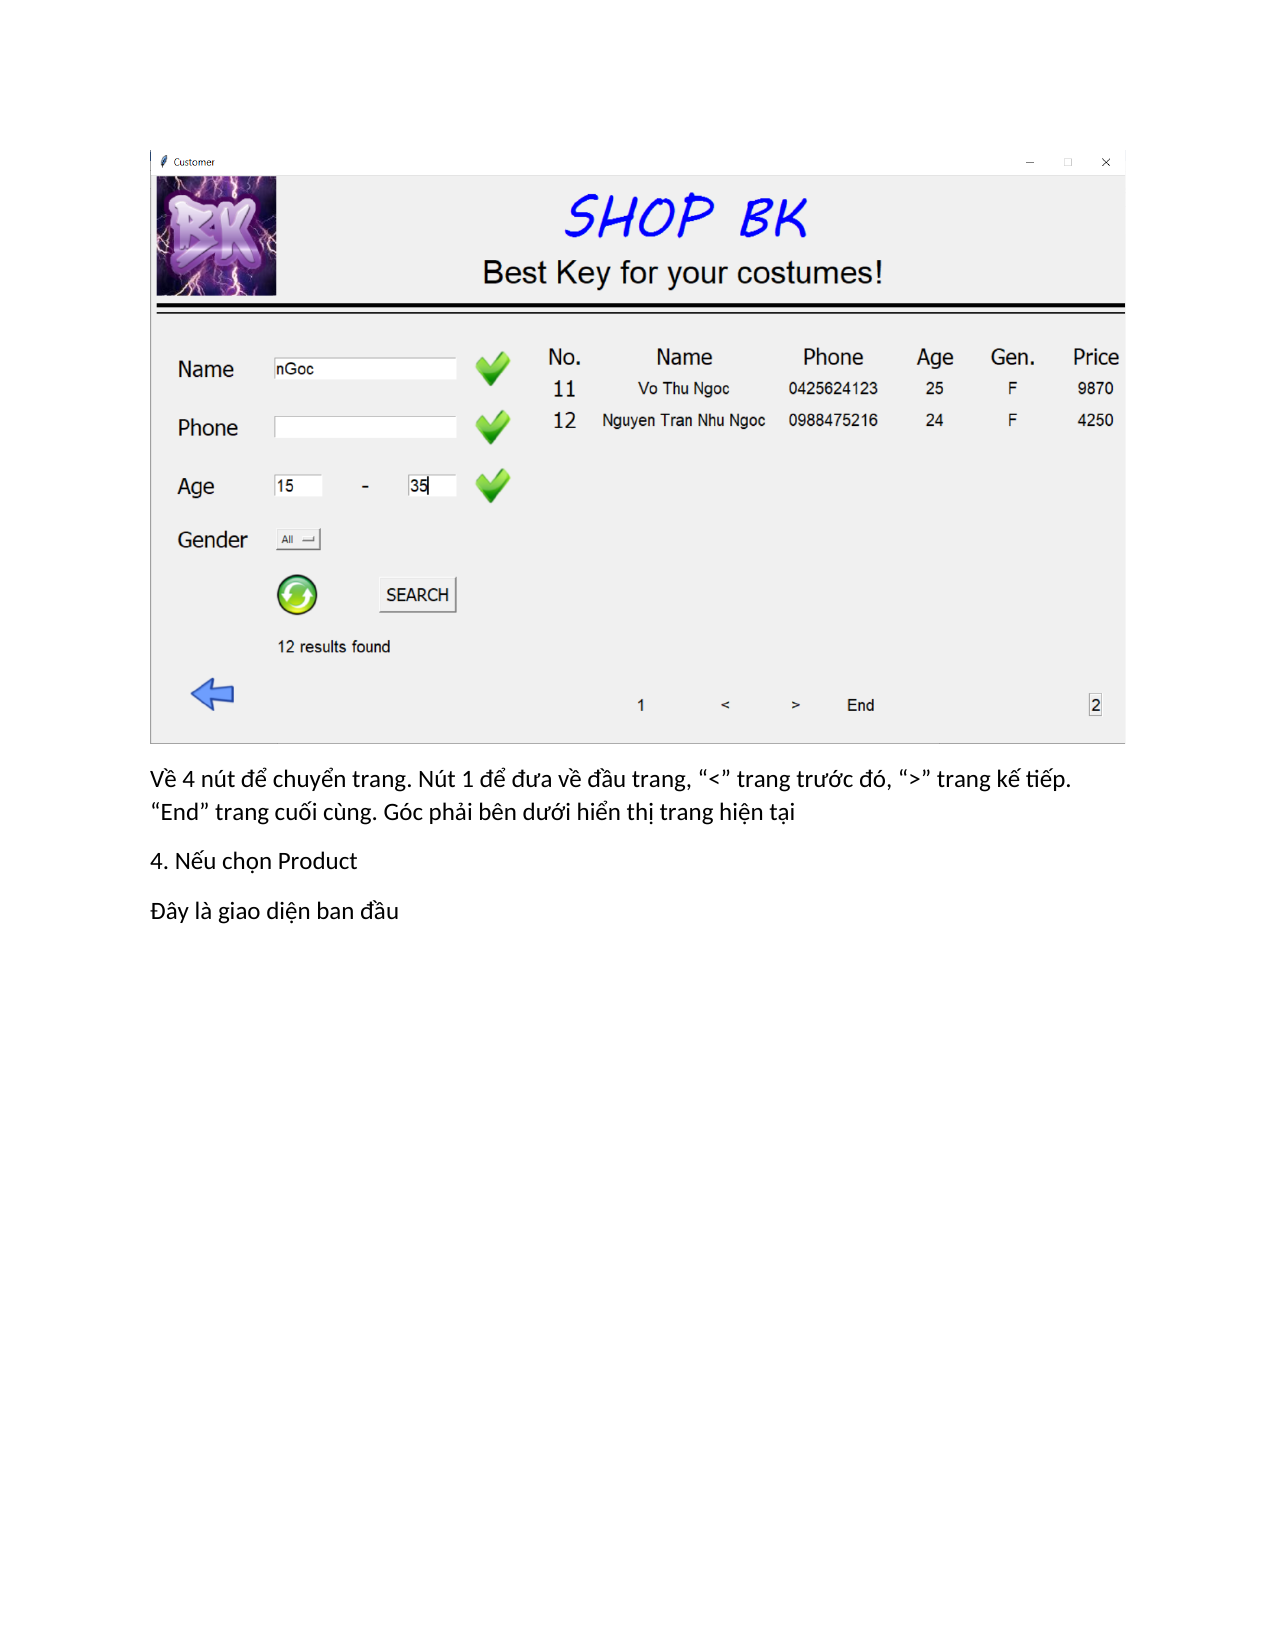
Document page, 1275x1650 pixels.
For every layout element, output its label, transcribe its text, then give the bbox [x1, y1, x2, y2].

picture [150, 150, 1125, 744]
text Về 4 nút để chuyển trang. Nút 1 để đưa về đầu trang, “<” trang trước đó, “>” trang kế tiếp. “End” trang cuối cùng. Góc phải bên dưới hiển thị trang hiện tại [150, 763, 1125, 826]
text Đây là giao diện ban đầu [150, 895, 1125, 925]
text 4. Nếu chọn Product [150, 845, 1125, 876]
